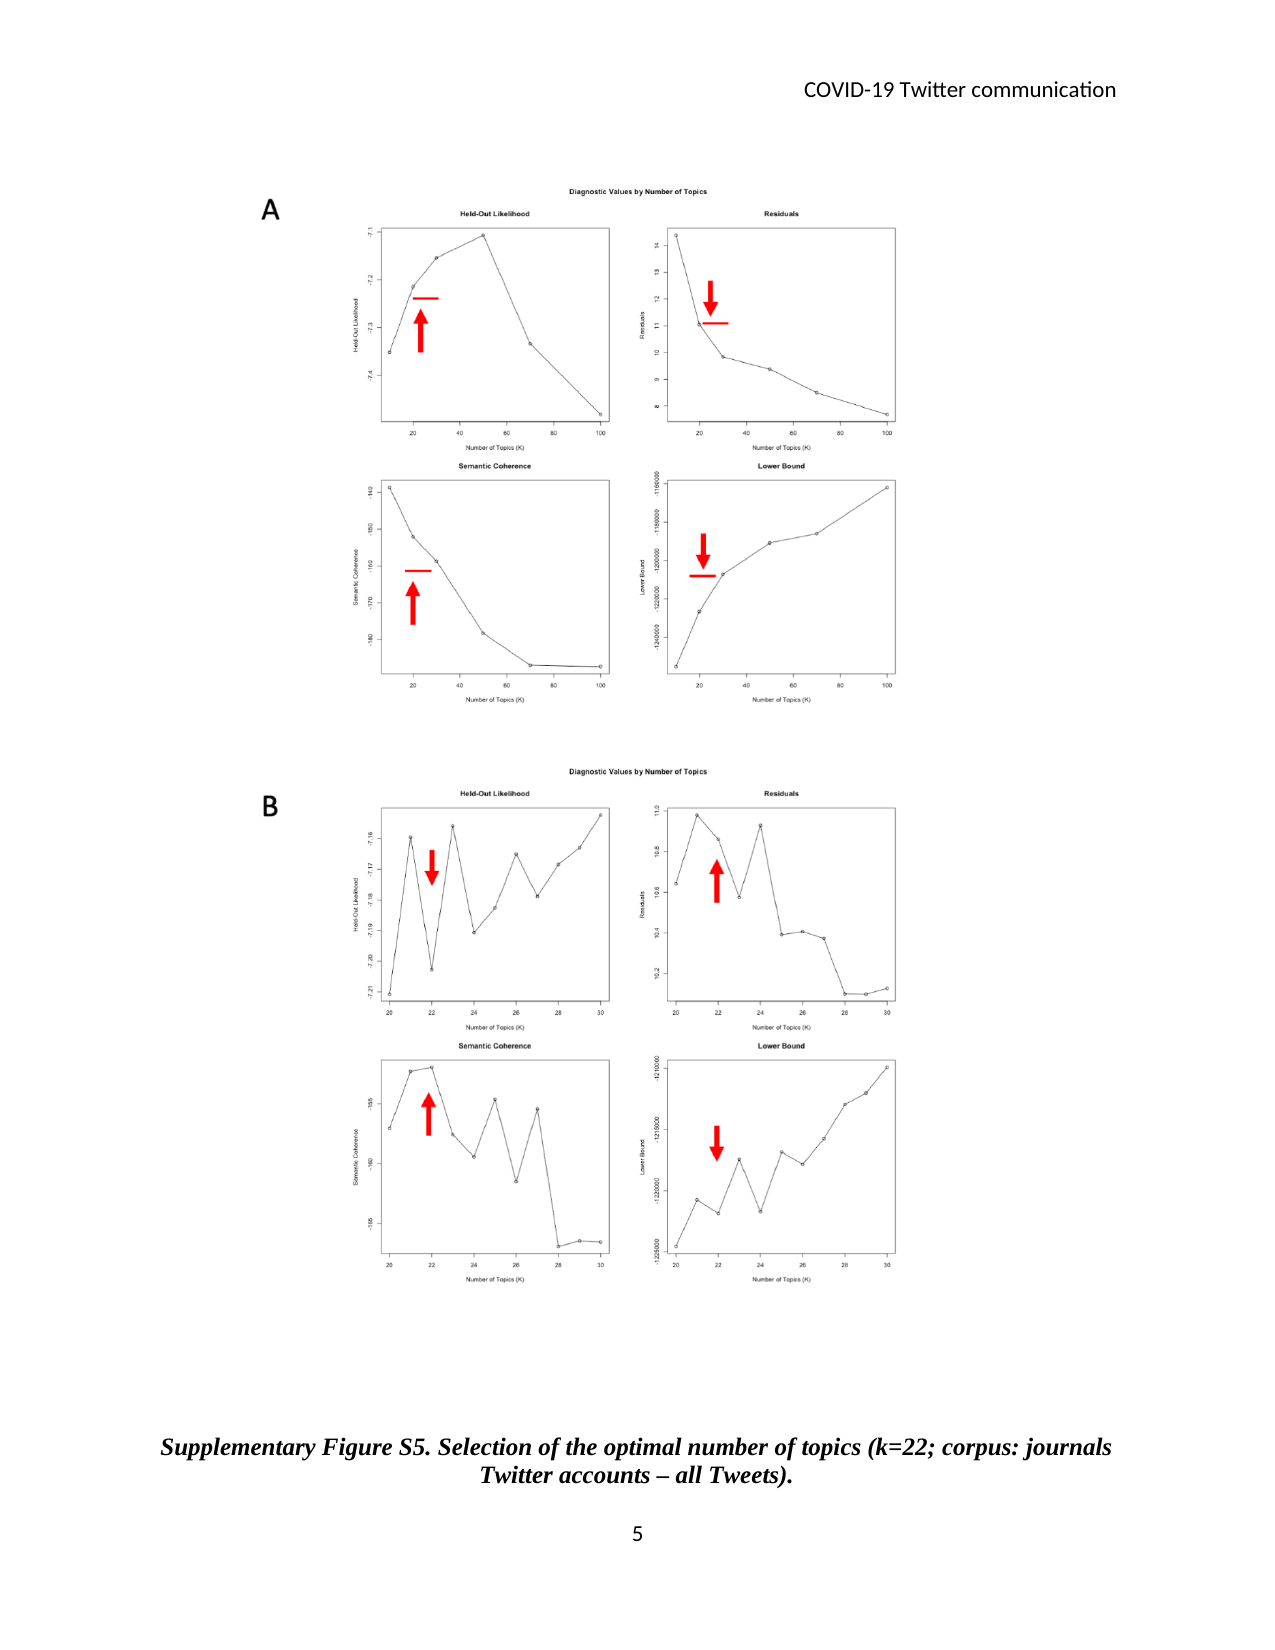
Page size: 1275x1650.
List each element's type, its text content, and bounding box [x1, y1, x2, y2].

text Supplementary Figure S5. Selection of the optimal number of topics (k=22; corpus: journals Twitter accounts – all Tweets). [150, 1432, 1125, 1489]
picture [150, 150, 1125, 1412]
